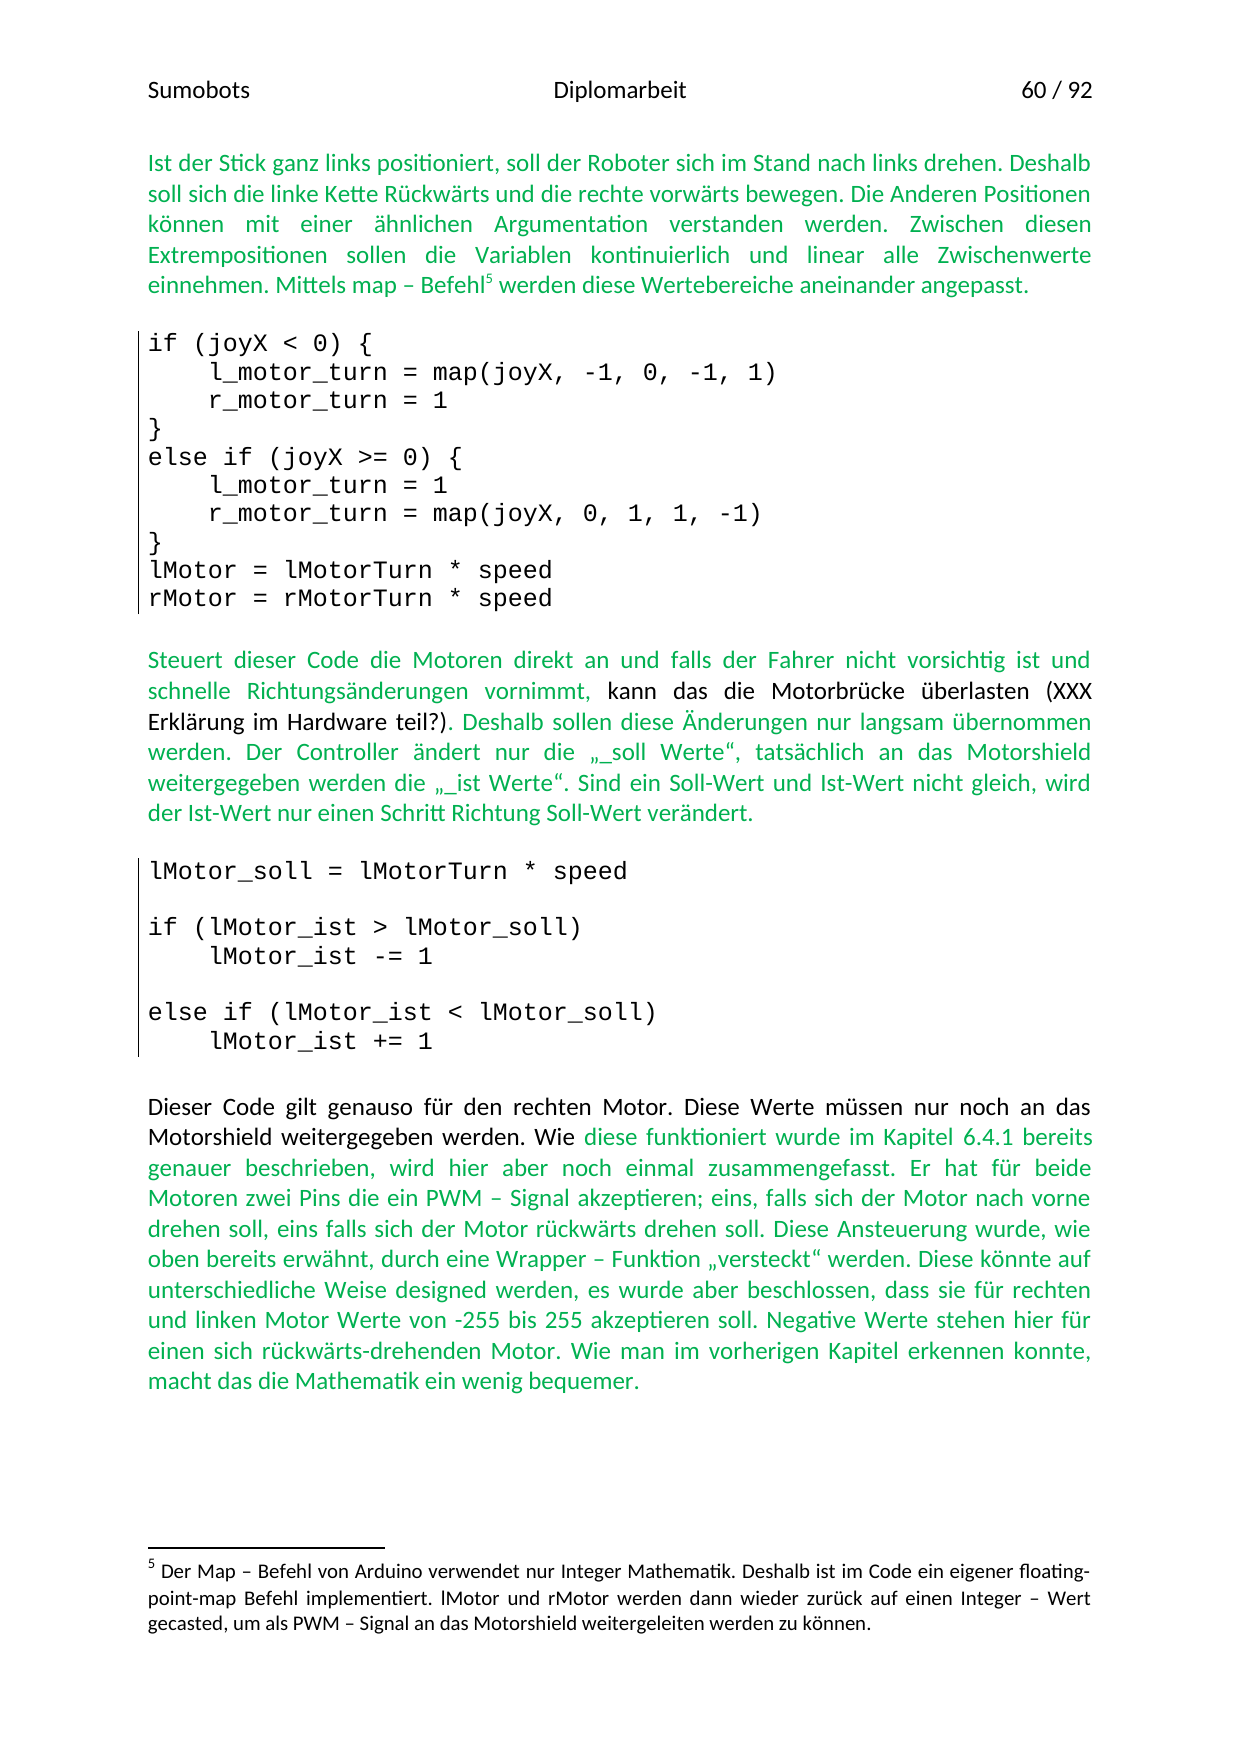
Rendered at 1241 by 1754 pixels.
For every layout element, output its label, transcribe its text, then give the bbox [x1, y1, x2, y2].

text else if (joyX >= 0) { [148, 444, 1093, 472]
text lMotor_ist += 1 [148, 1028, 1093, 1057]
text else if (lMotor_ist < lMotor_soll) [148, 1000, 1093, 1028]
text Dieser Code gilt genauso für den rechten Motor. Diese Werte müssen nur noch an das Motorshield weitergegeben werden. Wie diese funktioniert wurde im Kapitel 6.4.1 bereits genauer beschrieben, wird hier aber noch einmal zusammengefasst. Er hat für beide Motoren zwei Pins die ein PWM – Signal akzeptieren; eins, falls sich der Motor nach vorne drehen soll, eins falls sich der Motor rückwärts drehen soll. Diese Ansteuerung wurde, wie oben bereits erwähnt, durch eine Wrapper – Funktion „versteckt“ werden. Diese könnte auf unterschiedliche Weise designed werden, es wurde aber beschlossen, dass sie für rechten und linken Motor Werte von -255 bis 255 akzeptieren soll. Negative Werte stehen hier für einen sich rückwärts-drehenden Motor. Wie man im vorherigen Kapitel erkennen konnte, macht das die Mathematik ein wenig bequemer. [148, 1091, 1093, 1396]
text l_motor_turn = 1 [148, 472, 1093, 501]
text } [148, 529, 1093, 557]
text r_motor_turn = map(joyX, 0, 1, 1, -1) [148, 501, 1093, 529]
text rMotor = rMotorTurn * speed [148, 586, 1093, 614]
text if (lMotor_ist > lMotor_soll) [148, 915, 1093, 943]
text lMotor = lMotorTurn * speed [148, 557, 1093, 586]
text l_motor_turn = map(joyX, -1, 0, -1, 1) [148, 359, 1093, 387]
text lMotor_ist -= 1 [148, 943, 1093, 972]
text } [148, 416, 1093, 444]
text Ist der Stick ganz links positioniert, soll der Roboter sich im Stand nach links drehen. Deshalb soll sich die linke Kette Rückwärts und die rechte vorwärts bewegen. Die Anderen Positionen können mit einer ähnlichen Argumentation verstanden werden. Zwischen diesen Extrempositionen sollen die Variablen kontinuierlich und linear alle Zwischenwerte einnehmen. Mittels map – Befehl werden diese Wertebereiche aneinander angepasst. [148, 148, 1093, 300]
text r_motor_turn = 1 [148, 387, 1093, 416]
text if (joyX < 0) { [148, 331, 1093, 359]
text Steuert dieser Code die Motoren direkt an und falls der Fahrer nicht vorsichtig ist und schnelle Richtungsänderungen vornimmt, kann das die Motorbrücke überlasten (XXX Erklärung im Hardware teil?). Deshalb sollen diese Änderungen nur langsam übernommen werden. Der Controller ändert nur die „_soll Werte“, tatsächlich an das Motorshield weitergegeben werden die „_ist Werte“. Sind ein Soll-Wert und Ist-Wert nicht gleich, wird der Ist-Wert nur einen Schritt Richtung Soll-Wert verändert. [148, 644, 1093, 828]
text lMotor_soll = lMotorTurn * speed [148, 858, 1093, 887]
